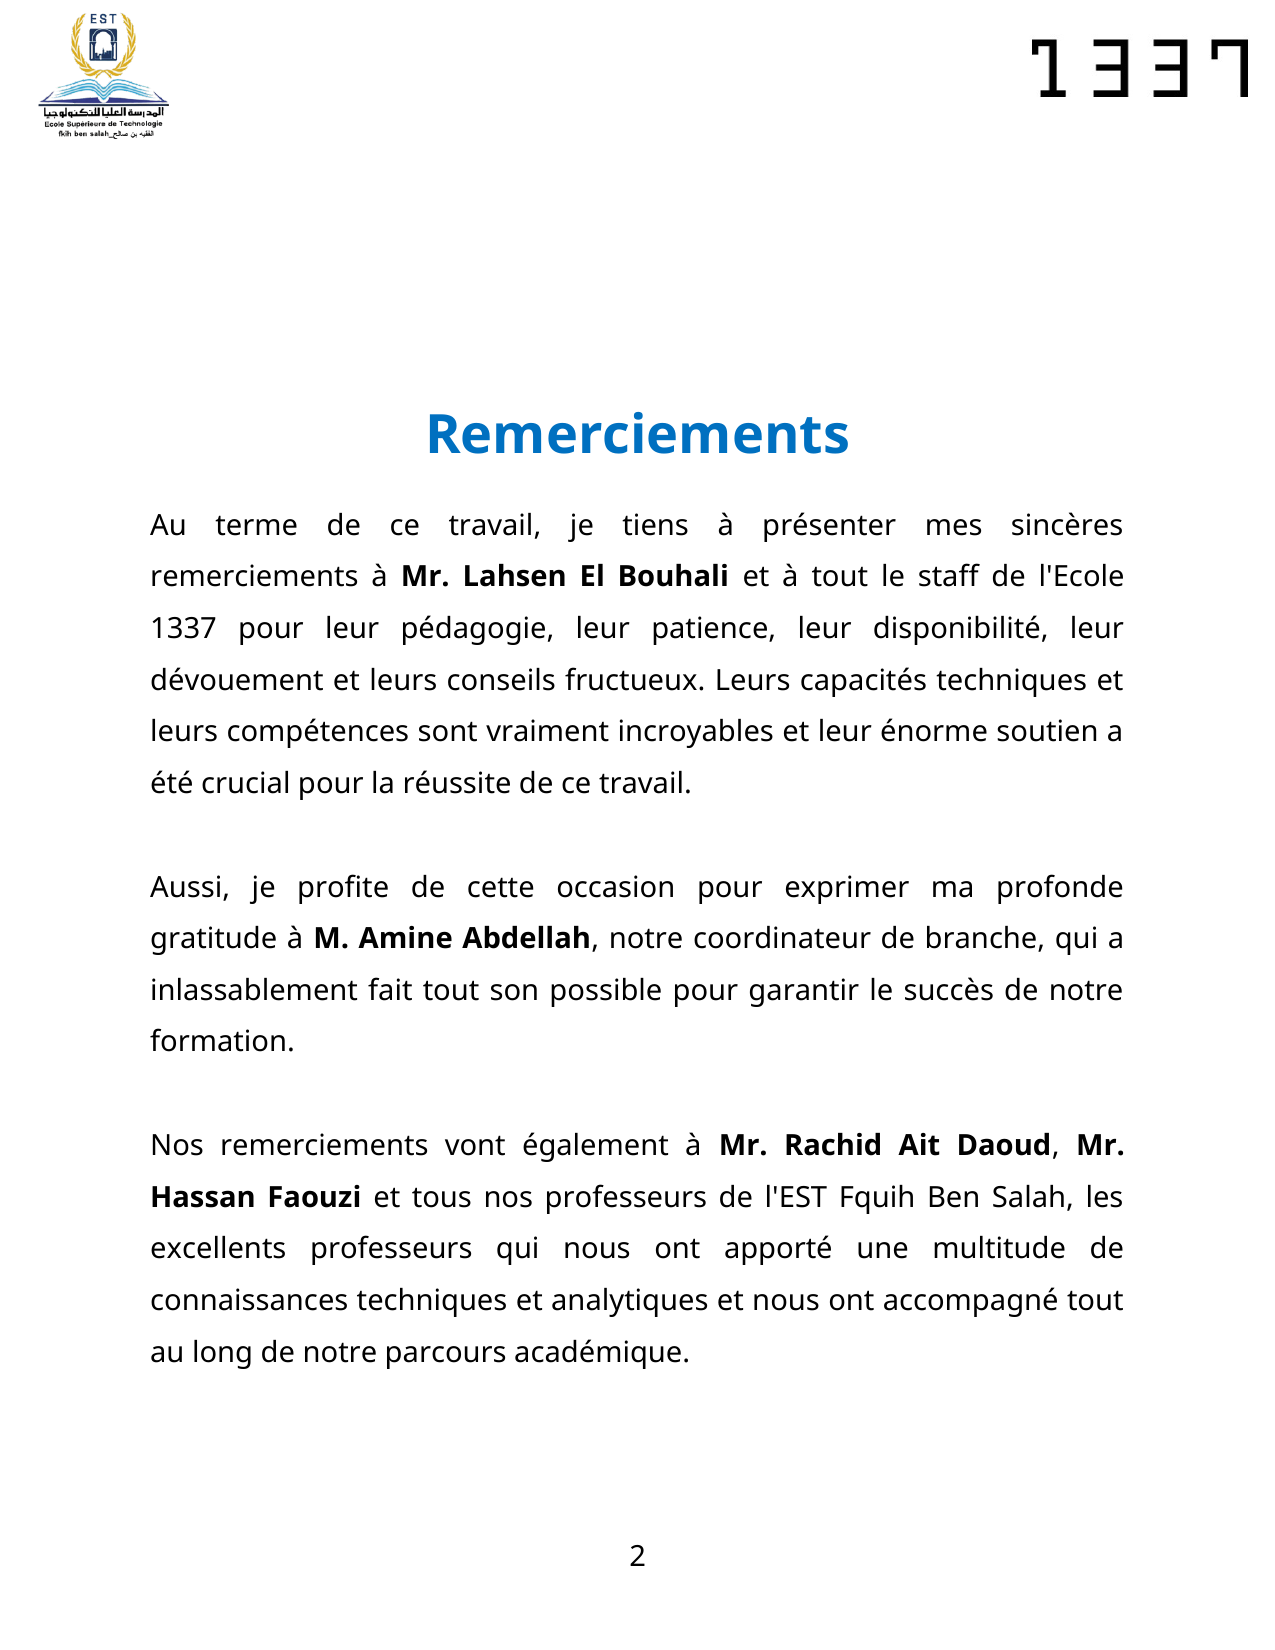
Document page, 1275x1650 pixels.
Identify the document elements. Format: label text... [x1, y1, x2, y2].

picture [1022, 27, 1258, 106]
text Au terme de ce travail, je tiens à présenter mes sincères remerciements à Mr. Lahsen El Bouhali et à tout le staff de l'Ecole 1337 pour leur pédagogie, leur patience, leur disponibilité, leur dévouement et leurs conseils fructueux. Leurs capacités techniques et leurs compétences sont vraiment incroyables et leur énorme soutien a été crucial pour la réussite de ce travail. [150, 504, 1125, 802]
text Aussi, je profite de cette occasion pour exprimer ma profonde gratitude à M. Amine Abdellah, notre coordinateur de branche, qui a inlassablement fait tout son possible pour garantir le succès de notre formation. [150, 866, 1125, 1060]
picture [32, 4, 176, 144]
text Nos remerciements vont également à Mr. Rachid Ait Daoud, Mr. Hassan Faouzi et tous nos professeurs de l'EST Fquih Ben Salah, les excellents professeurs qui nous ont apporté une multitude de connaissances techniques et analytiques et nous ont accompagné tout au long de notre parcours académique. [150, 1124, 1125, 1371]
subtitle Remerciements [150, 396, 1125, 469]
